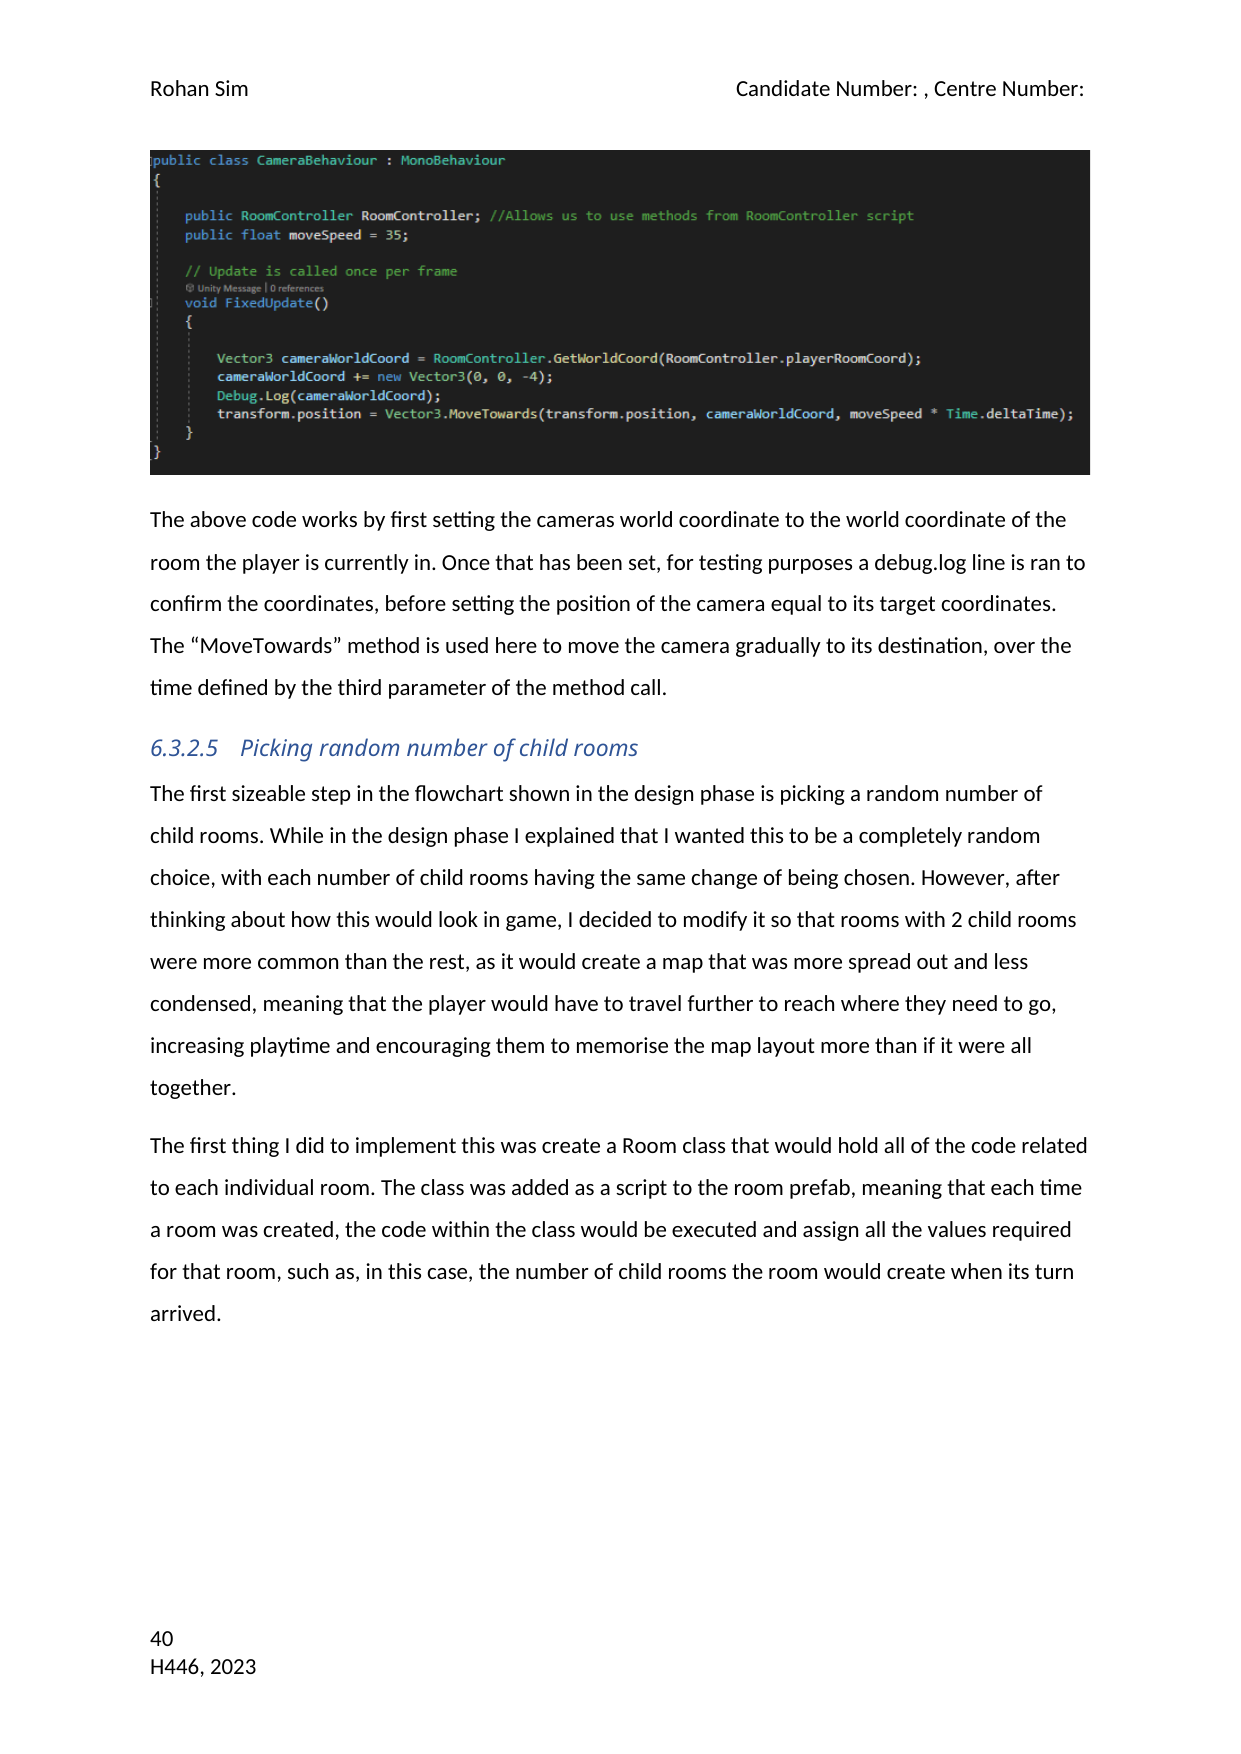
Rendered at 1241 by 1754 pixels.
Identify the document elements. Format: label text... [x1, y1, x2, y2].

picture [150, 150, 1091, 475]
text The first thing I did to implement this was create a Room class that would hold all of the code related to each individual room. The class was added as a script to the room prefab, meaning that each time a room was created, the code within the class would be executed and assign all the values required for that room, such as, in this case, the number of child rooms the room would create when its turn arrived. [150, 1132, 1090, 1327]
subtitle Picking random number of child rooms [150, 732, 1090, 763]
text The first sizeable step in the flowchart shown in the design phase is picking a random number of child rooms. While in the design phase I explained that I wanted this to be a completely random choice, with each number of child rooms having the same change of being chosen. However, after thinking about how this would look in game, I decided to modify it so that rooms with 2 child rooms were more common than the rest, as it would create a map that was more spread out and less condensed, meaning that the player would have to travel further to reach where they need to go, increasing playtime and encouraging them to memorise the map layout more than if it were all together. [150, 779, 1090, 1101]
text The above code works by first setting the cameras world coordinate to the world coordinate of the room the player is currently in. Once that has been set, for testing purposes a debug.log line is ran to confirm the coordinates, before setting the position of the camera equal to its target coordinates. The “MoveTowards” method is used here to move the camera gradually to its destination, over the time defined by the third parameter of the method call. [150, 506, 1090, 702]
